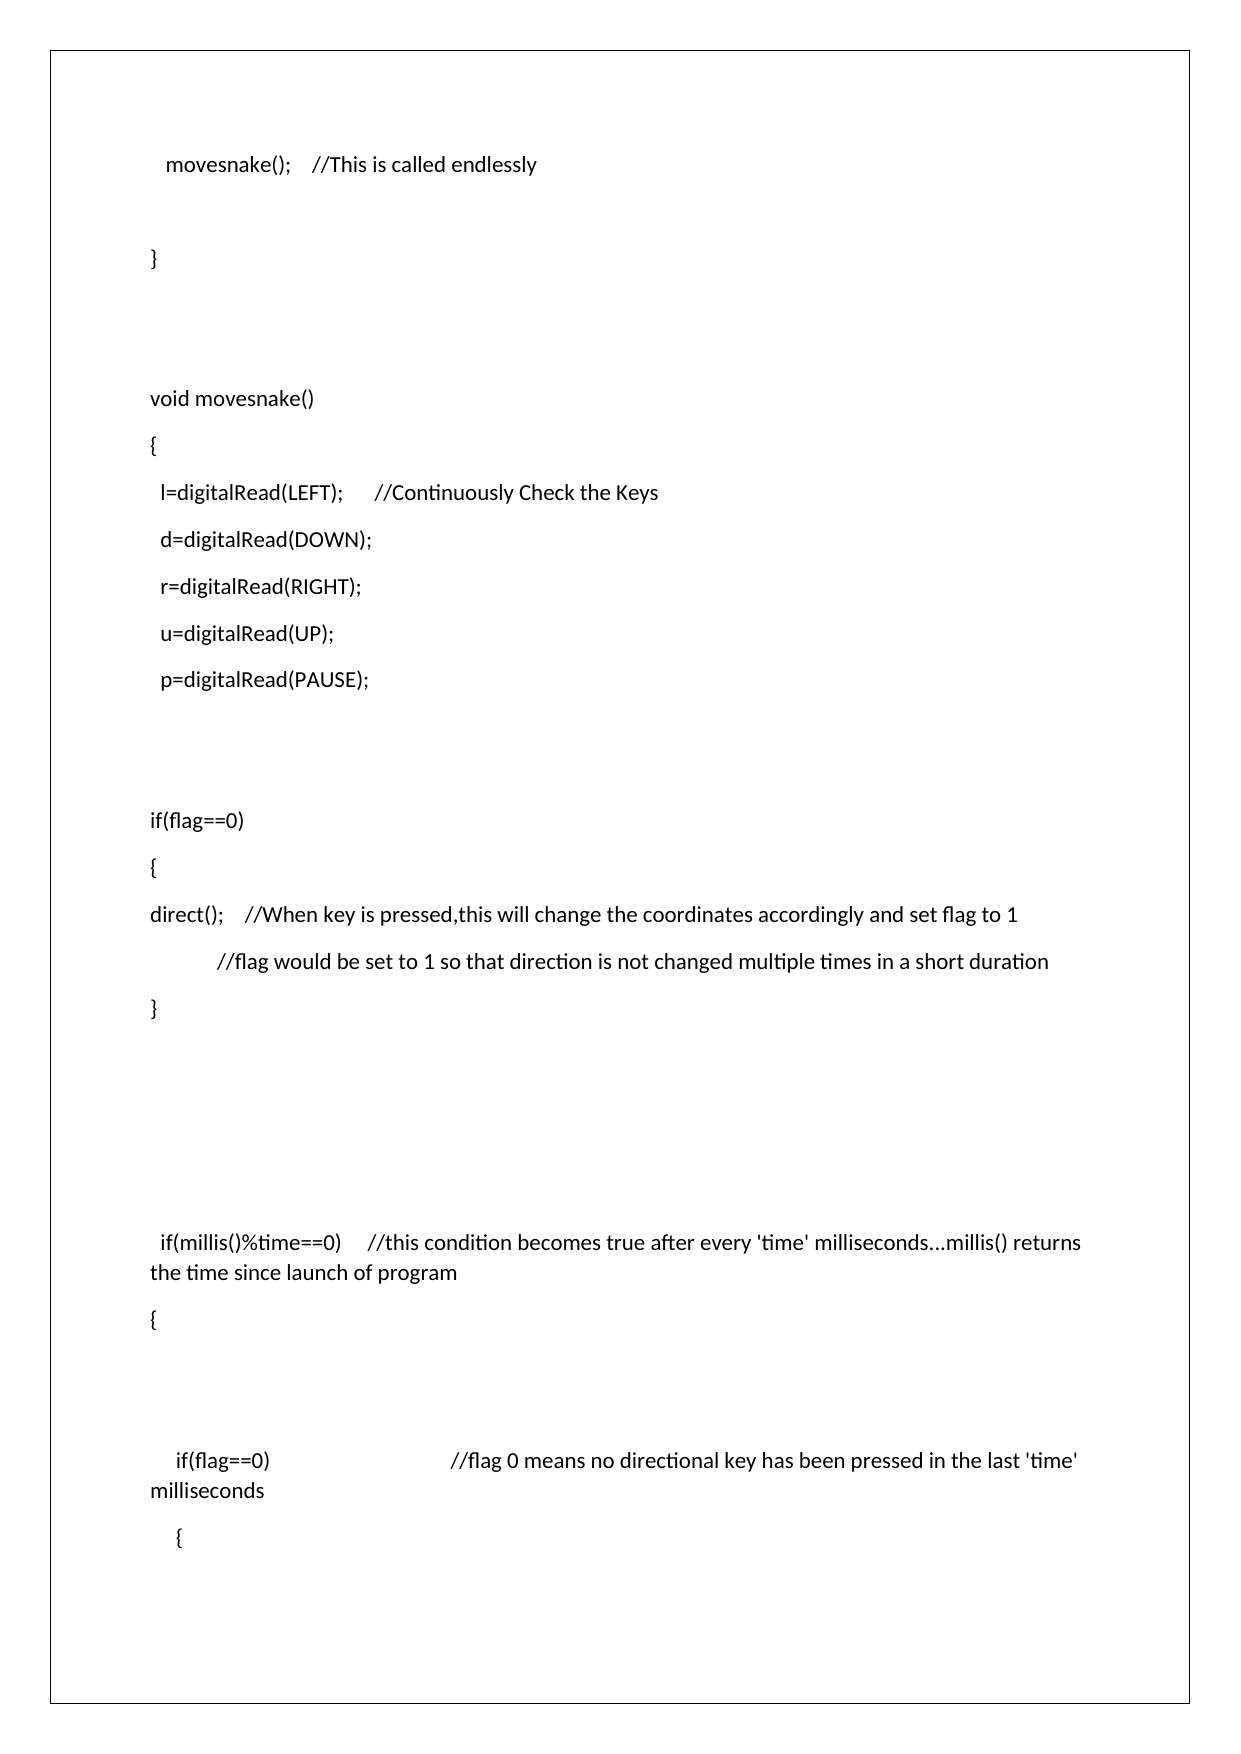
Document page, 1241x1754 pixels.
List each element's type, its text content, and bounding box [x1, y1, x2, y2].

text direct(); //When key is pressed,this will change the coordinates accordingly and set flag to 1 [150, 900, 1090, 928]
text { [150, 1523, 1090, 1551]
text } [150, 244, 1090, 272]
text if(millis()%time==0) //this condition becomes true after every 'time' milliseconds...millis() returns the time since launch of program [150, 1228, 1090, 1286]
text l=digitalRead(LEFT); //Continuously Check the Keys [150, 478, 1090, 506]
text void movesnake() [150, 384, 1090, 412]
text //flag would be set to 1 so that direction is not changed multiple times in a short duration [150, 947, 1090, 975]
text } [150, 994, 1090, 1022]
text u=digitalRead(UP); [150, 619, 1090, 647]
text { [150, 431, 1090, 459]
text movesnake(); //This is called endlessly [150, 150, 1090, 178]
text { [150, 853, 1090, 881]
text { [150, 1305, 1090, 1333]
text if(flag==0) [150, 806, 1090, 834]
text d=digitalRead(DOWN); [150, 525, 1090, 553]
text r=digitalRead(RIGHT); [150, 572, 1090, 600]
text if(flag==0) //flag 0 means no directional key has been pressed in the last 'time' milliseconds [150, 1446, 1090, 1504]
text p=digitalRead(PAUSE); [150, 666, 1090, 694]
